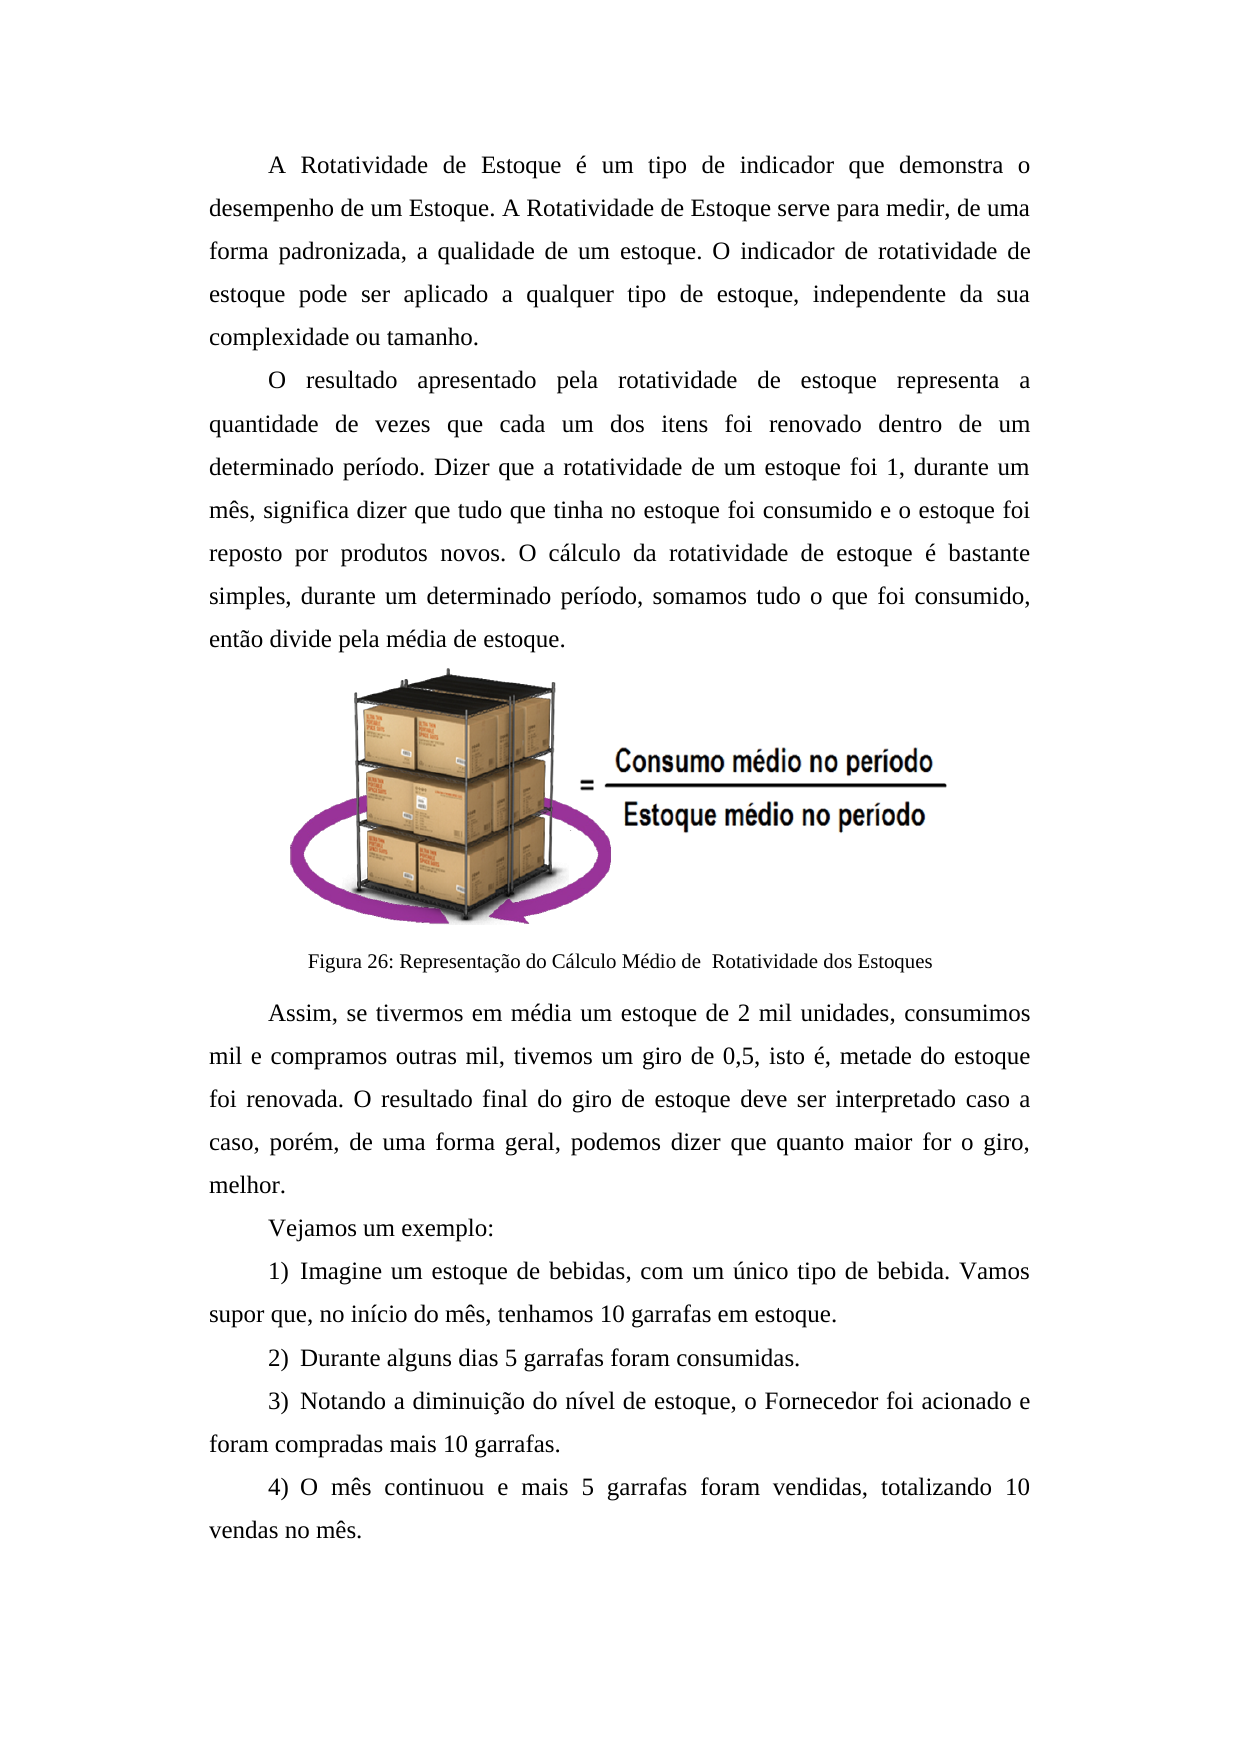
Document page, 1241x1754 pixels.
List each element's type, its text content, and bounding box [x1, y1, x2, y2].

text 1) Imagine um estoque de bebidas, com um único tipo de bebida. Vamos supor que, no início do mês, tenhamos 10 garrafas em estoque. [209, 1256, 1031, 1328]
text A Rotatividade de Estoque é um tipo de indicador que demonstra o desempenho de um Estoque. A Rotatividade de Estoque serve para medir, de uma forma padronizada, a qualidade de um estoque. O indicador de rotatividade de estoque pode ser aplicado a qualquer tipo de estoque, independente da sua complexidade ou tamanho. [209, 150, 1031, 351]
text Figura 26: Representação do Cálculo Médio de Rotatividade dos Estoques [150, 949, 1090, 973]
text 2) Durante alguns dias 5 garrafas foram consumidas. [209, 1343, 1031, 1371]
text Assim, se tivermos em média um estoque de 2 mil unidades, consumimos mil e compramos outras mil, tivemos um giro de 0,5, isto é, metade do estoque foi renovada. O resultado final do giro de estoque deve ser interpretado caso a caso, porém, de uma forma geral, podemos dizer que quanto maior for o giro, melhor. [209, 998, 1031, 1199]
text 4) O mês continuou e mais 5 garrafas foram vendidas, totalizando 10 vendas no mês. [209, 1472, 1031, 1544]
picture [288, 667, 952, 936]
text Vejamos um exemplo: [209, 1213, 1031, 1242]
text O resultado apresentado pela rotatividade de estoque representa a quantidade de vezes que cada um dos itens foi renovado dentro de um determinado período. Dizer que a rotatividade de um estoque foi 1, durante um mês, significa dizer que tudo que tinha no estoque foi consumido e o estoque foi reposto por produtos novos. O cálculo da rotatividade de estoque é bastante simples, durante um determinado período, somamos tudo o que foi consumido, então divide pela média de estoque. [209, 366, 1031, 653]
text 3) Notando a diminuição do nível de estoque, o Fornecedor foi acionado e foram compradas mais 10 garrafas. [209, 1386, 1031, 1458]
